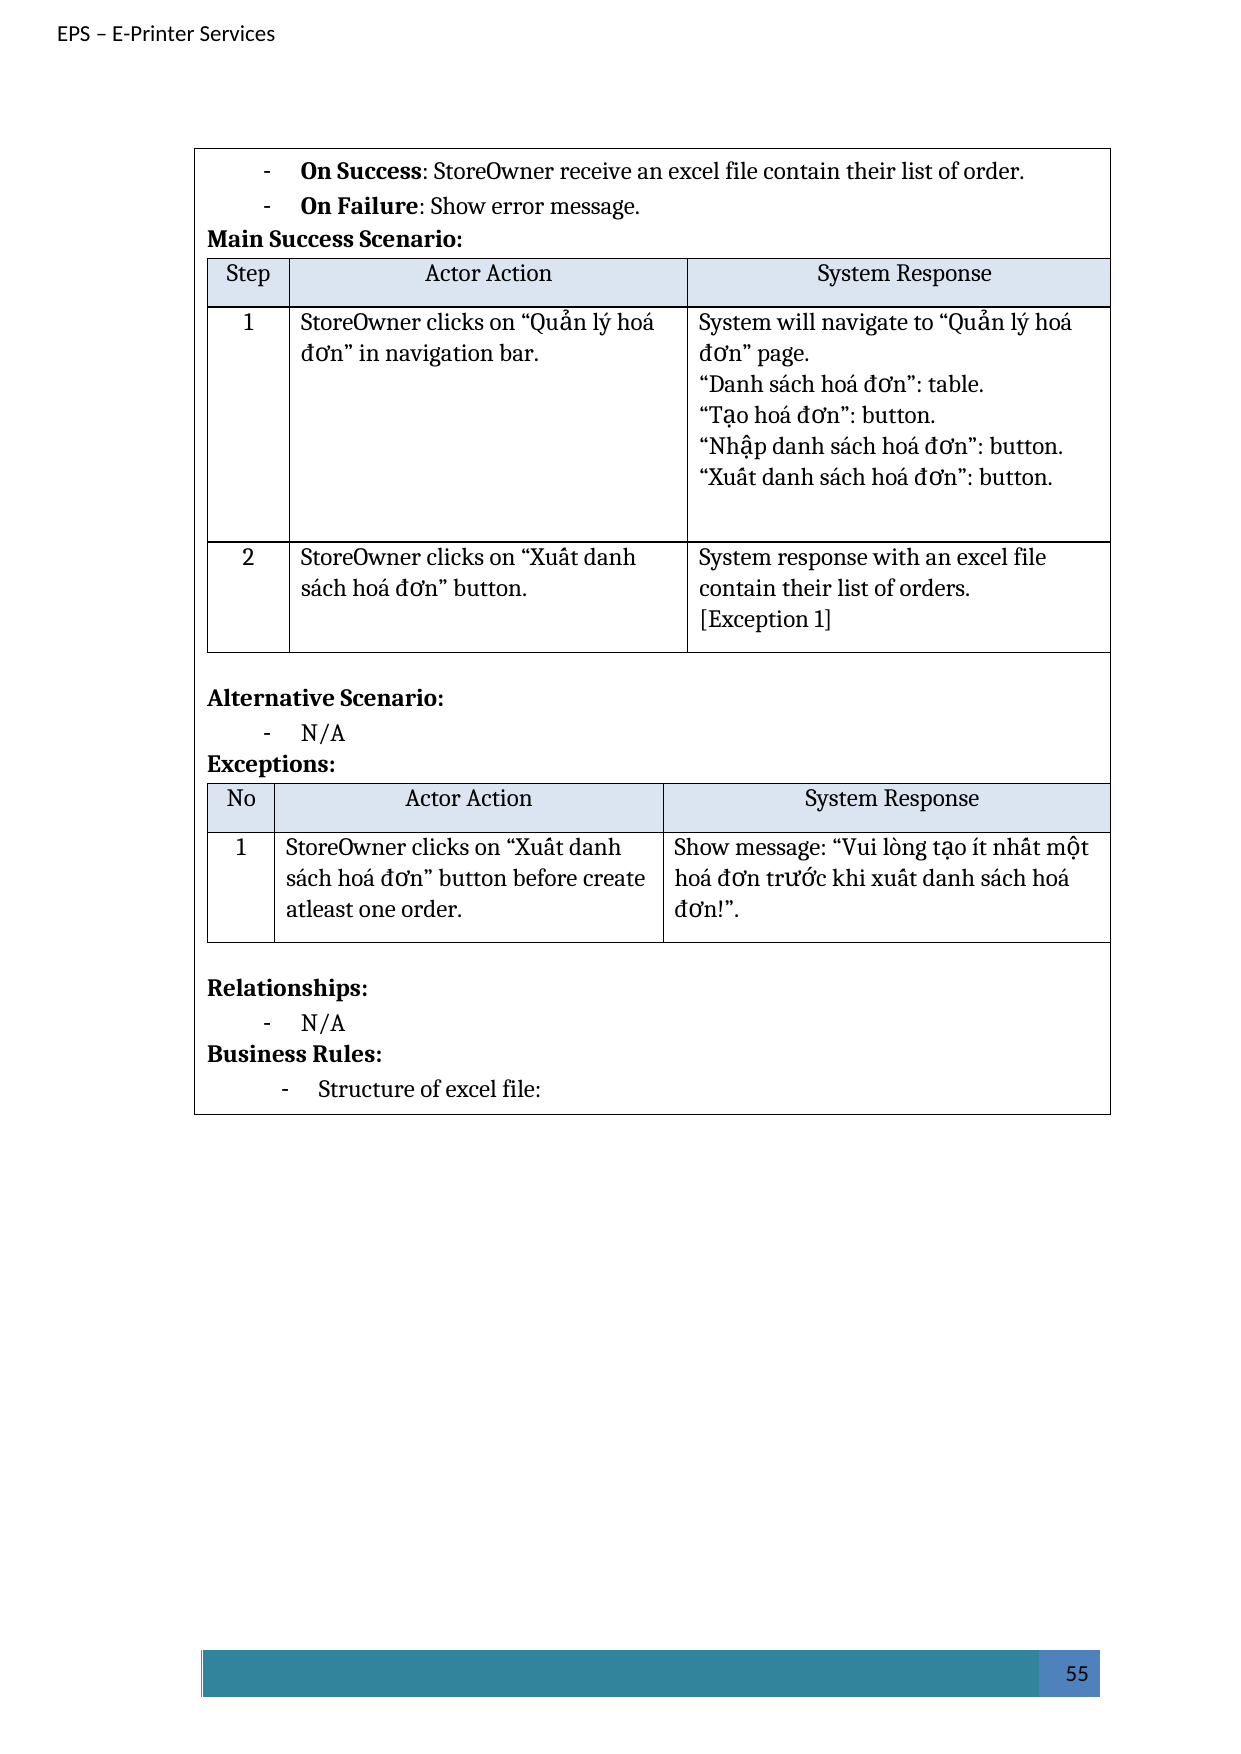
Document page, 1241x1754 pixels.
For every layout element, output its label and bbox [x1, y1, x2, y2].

table_cell [195, 149, 1110, 1114]
